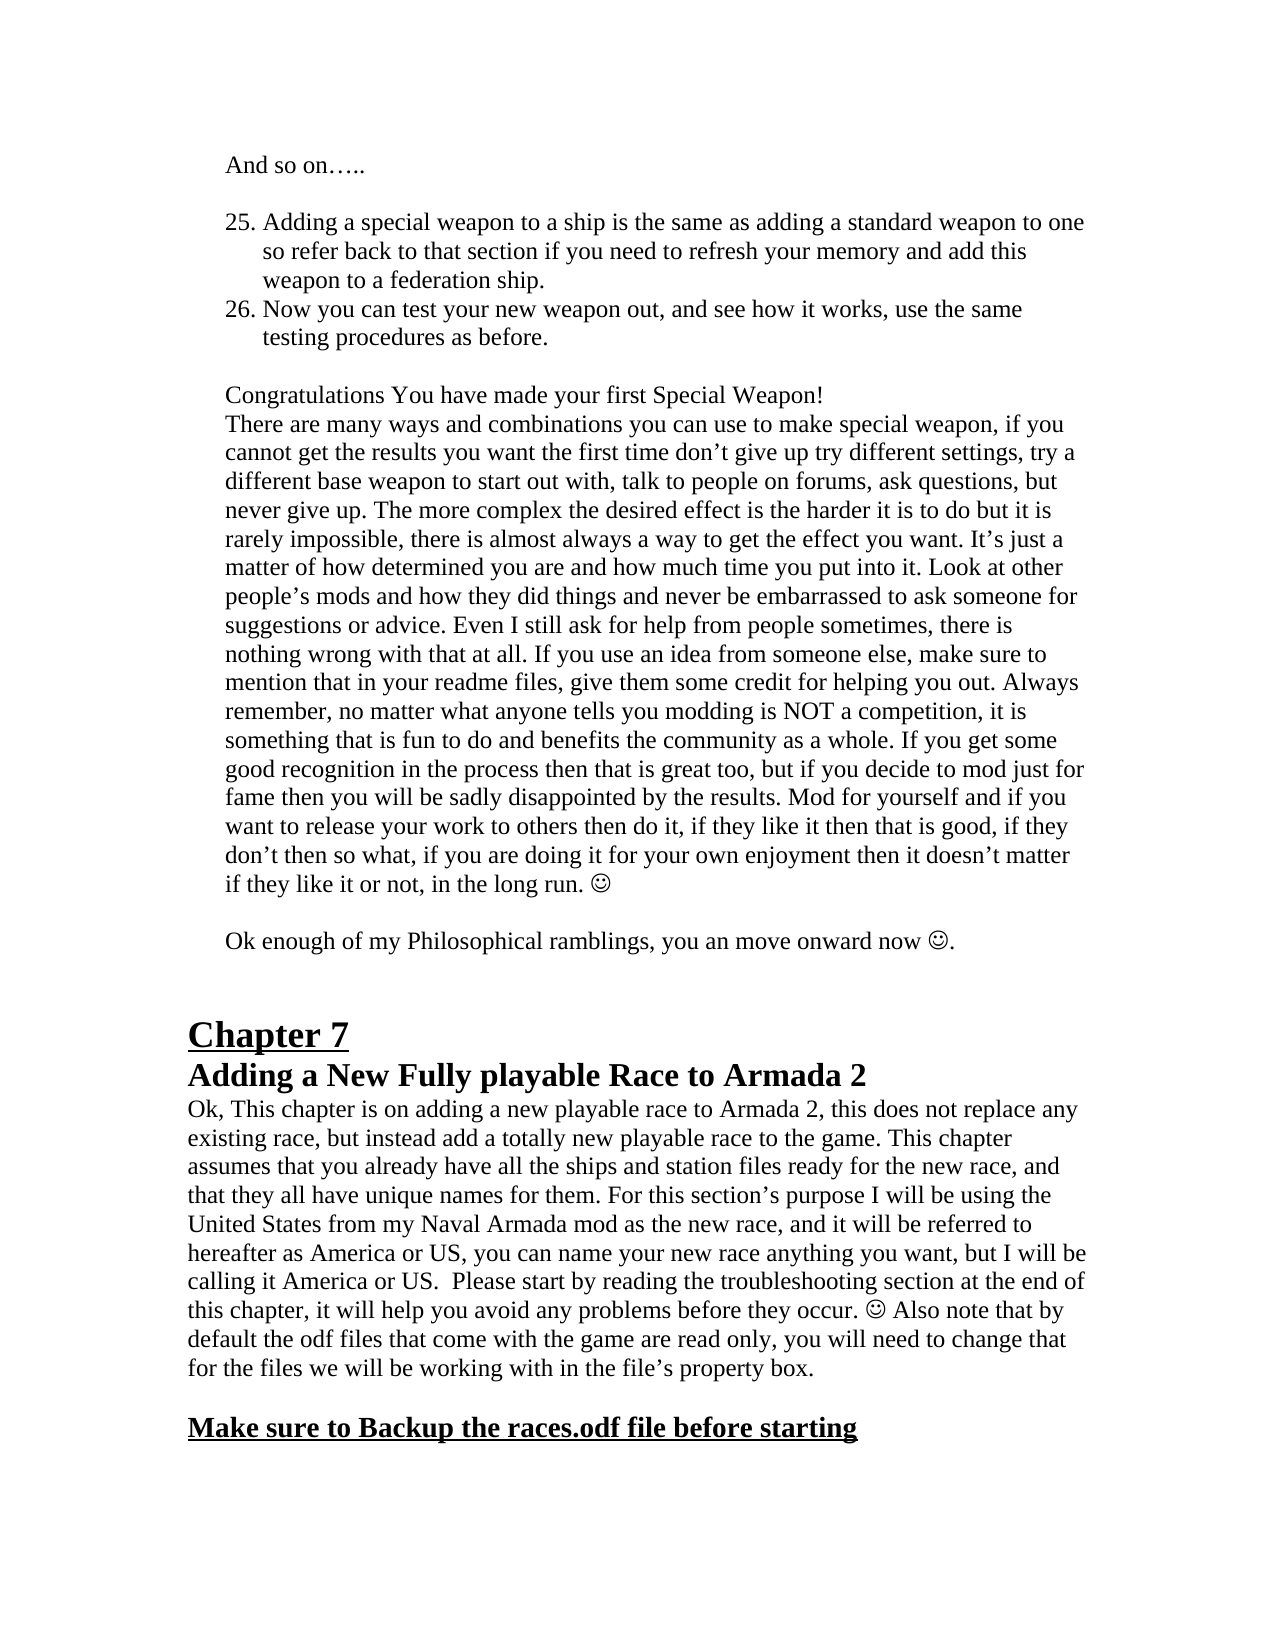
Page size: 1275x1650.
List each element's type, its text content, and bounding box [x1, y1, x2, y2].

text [187, 1240, 1087, 1476]
text There are many ways and combinations you can use to make special weapon, if you cannot get the results you want the first time don’t give up try different settings, try a different base weapon to start out with, talk to people on forums, ask questions, but never give up. The more complex the desired effect is the harder it is to do but it is rarely impossible, there is almost always a way to get the effect you want. It’s just a matter of how determined you are and how much time you put into it. Look at other people’s mods and how they did things and never be embarrassed to ask someone for suggestions or advice. Even I still ask for help from people sometimes, there is nothing wrong with that at all. If you use an idea from someone else, make sure to mention that in your readme files, give them some credit for helping you out. Always remember, no matter what anyone tells you modding is NOT a competition, it is something that is fun to do and benefits the community as a whole. If you get some good recognition in the process then that is great too, but if you decide to mod just for fame then you will be sadly disappointed by the results. Mod for yourself and if you want to release your work to others then do it, if they like it then that is good, if they don’t then so what, if you are doing it for your own enjoyment then it doesn’t matter if they like it or not, in the long run.  [225, 544, 1087, 1039]
text slipstream.odf 2 fresear.odf fyard2.odf // Slipstream drive [225, 236, 1087, 262]
text Ok enough of my Philosophical ramblings, you an move onward now . [225, 1067, 1087, 1101]
subtitle Adding a New Fully playable Race to Armada 2 [187, 1202, 1087, 1240]
text Congratulations You have made your first Special Weapon! [225, 516, 1087, 544]
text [225, 150, 1087, 236]
list Now you can test your new weapon out, and see how it works, use the same testing procedures as before. [225, 429, 1087, 487]
list Adding a special weapon to a ship is the same as adding a standard weapon to one so refer back to that section if you need to refresh your memory and add this weapon to a federation ship. [225, 343, 1087, 429]
subtitle Chapter 7 [187, 1159, 1087, 1202]
text And so on….. [225, 286, 1087, 314]
